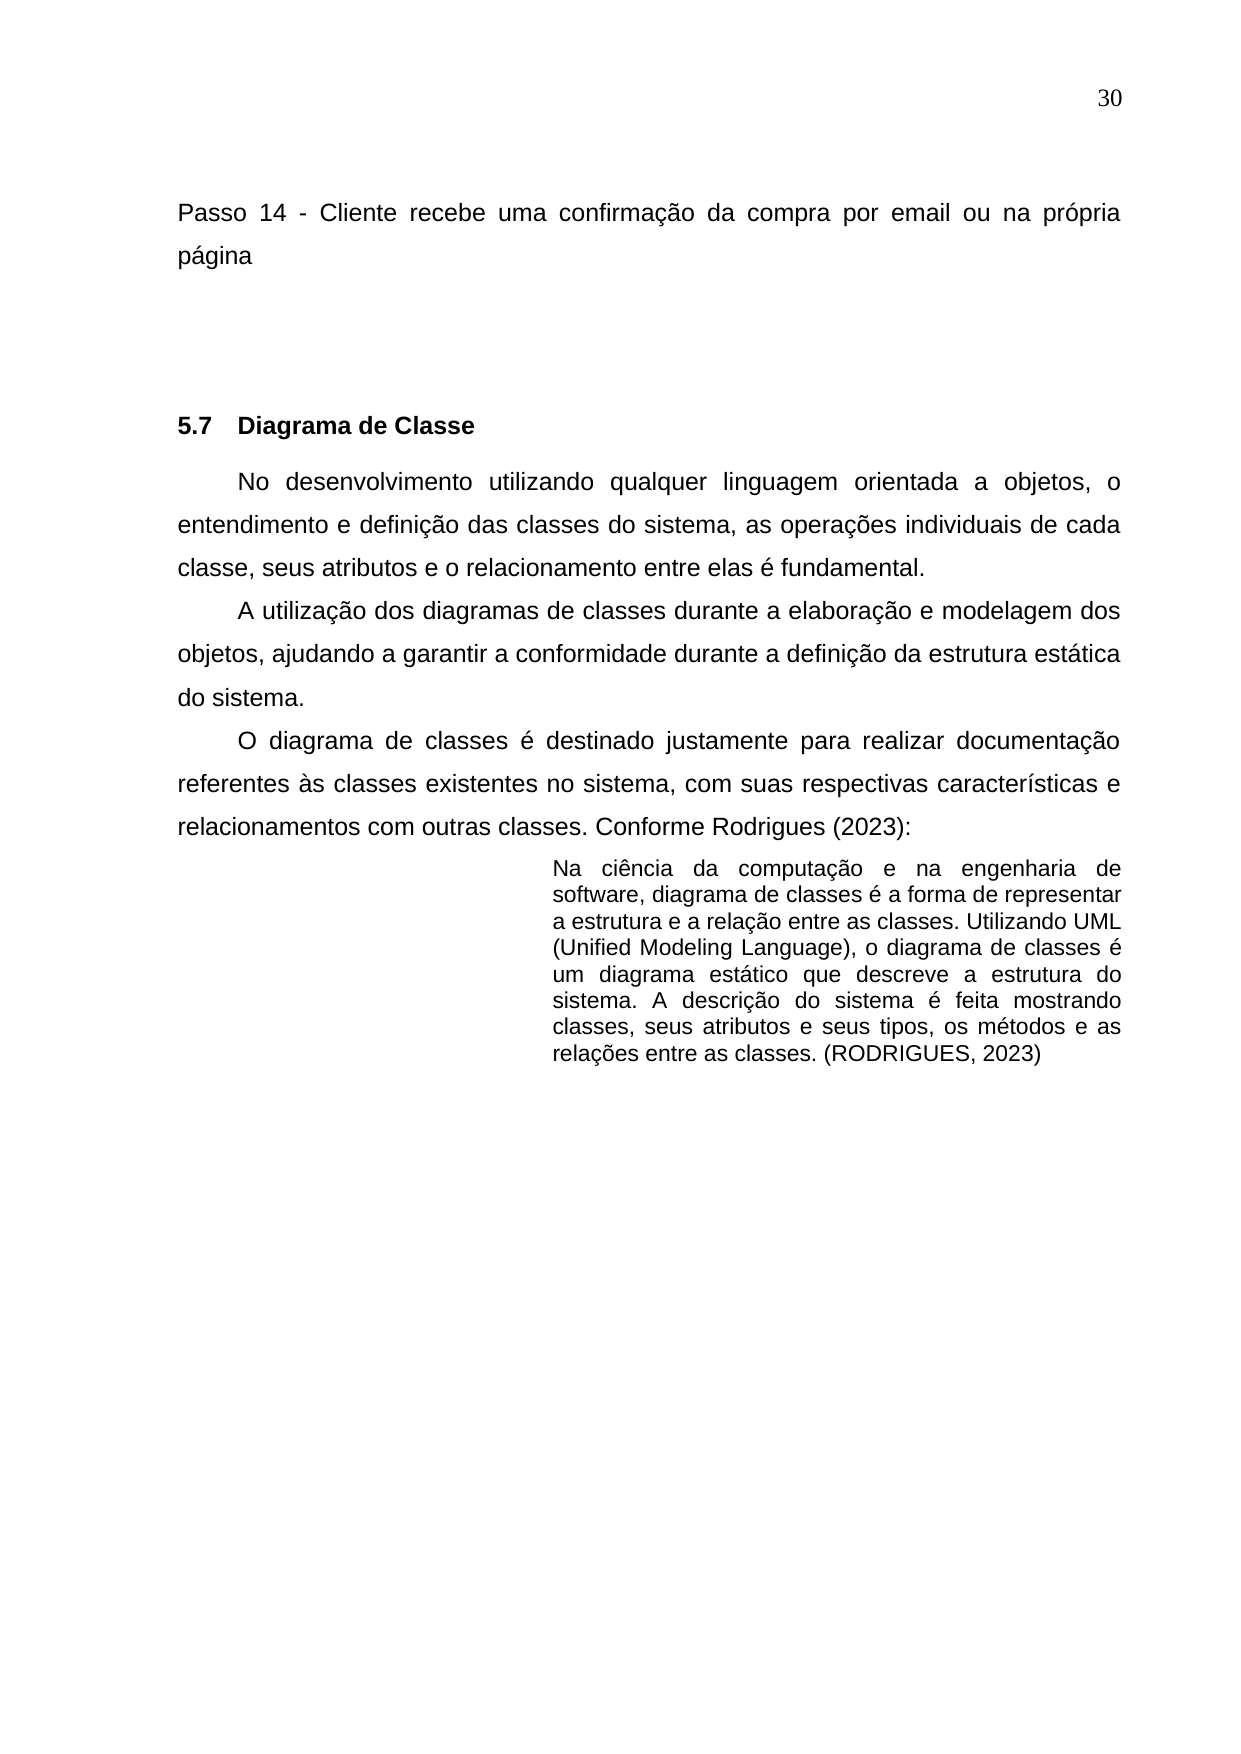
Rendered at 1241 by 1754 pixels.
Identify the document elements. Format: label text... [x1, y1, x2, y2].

text No desenvolvimento utilizando qualquer linguagem orientada a objetos, o entendimento e definição das classes do sistema, as operações individuais de cada classe, seus atributos e o relacionamento entre elas é fundamental. [177, 467, 1122, 582]
text A utilização dos diagramas de classes durante a elaboração e modelagem dos objetos, ajudando a garantir a conformidade durante a definição da estrutura estática do sistema. [177, 596, 1122, 711]
text Na ciência da computação e na engenharia de software, diagrama de classes é a forma de representar a estrutura e a relação entre as classes. Utilizando UML (Unified Modeling Language), o diagrama de classes é um diagrama estático que descreve a estrutura do sistema. A descrição do sistema é feita mostrando classes, seus atributos e seus tipos, os métodos e as relações entre as classes. (RODRIGUES, 2023) [552, 855, 1122, 1066]
text Passo 14 - Cliente recebe uma confirmação da compra por email ou na própria página [177, 198, 1122, 269]
subtitle Diagrama de Classe [177, 411, 1122, 440]
text O diagrama de classes é destinado justamente para realizar documentação referentes às classes existentes no sistema, com suas respectivas características e relacionamentos com outras classes. Conforme Rodrigues (2023): [177, 726, 1122, 841]
